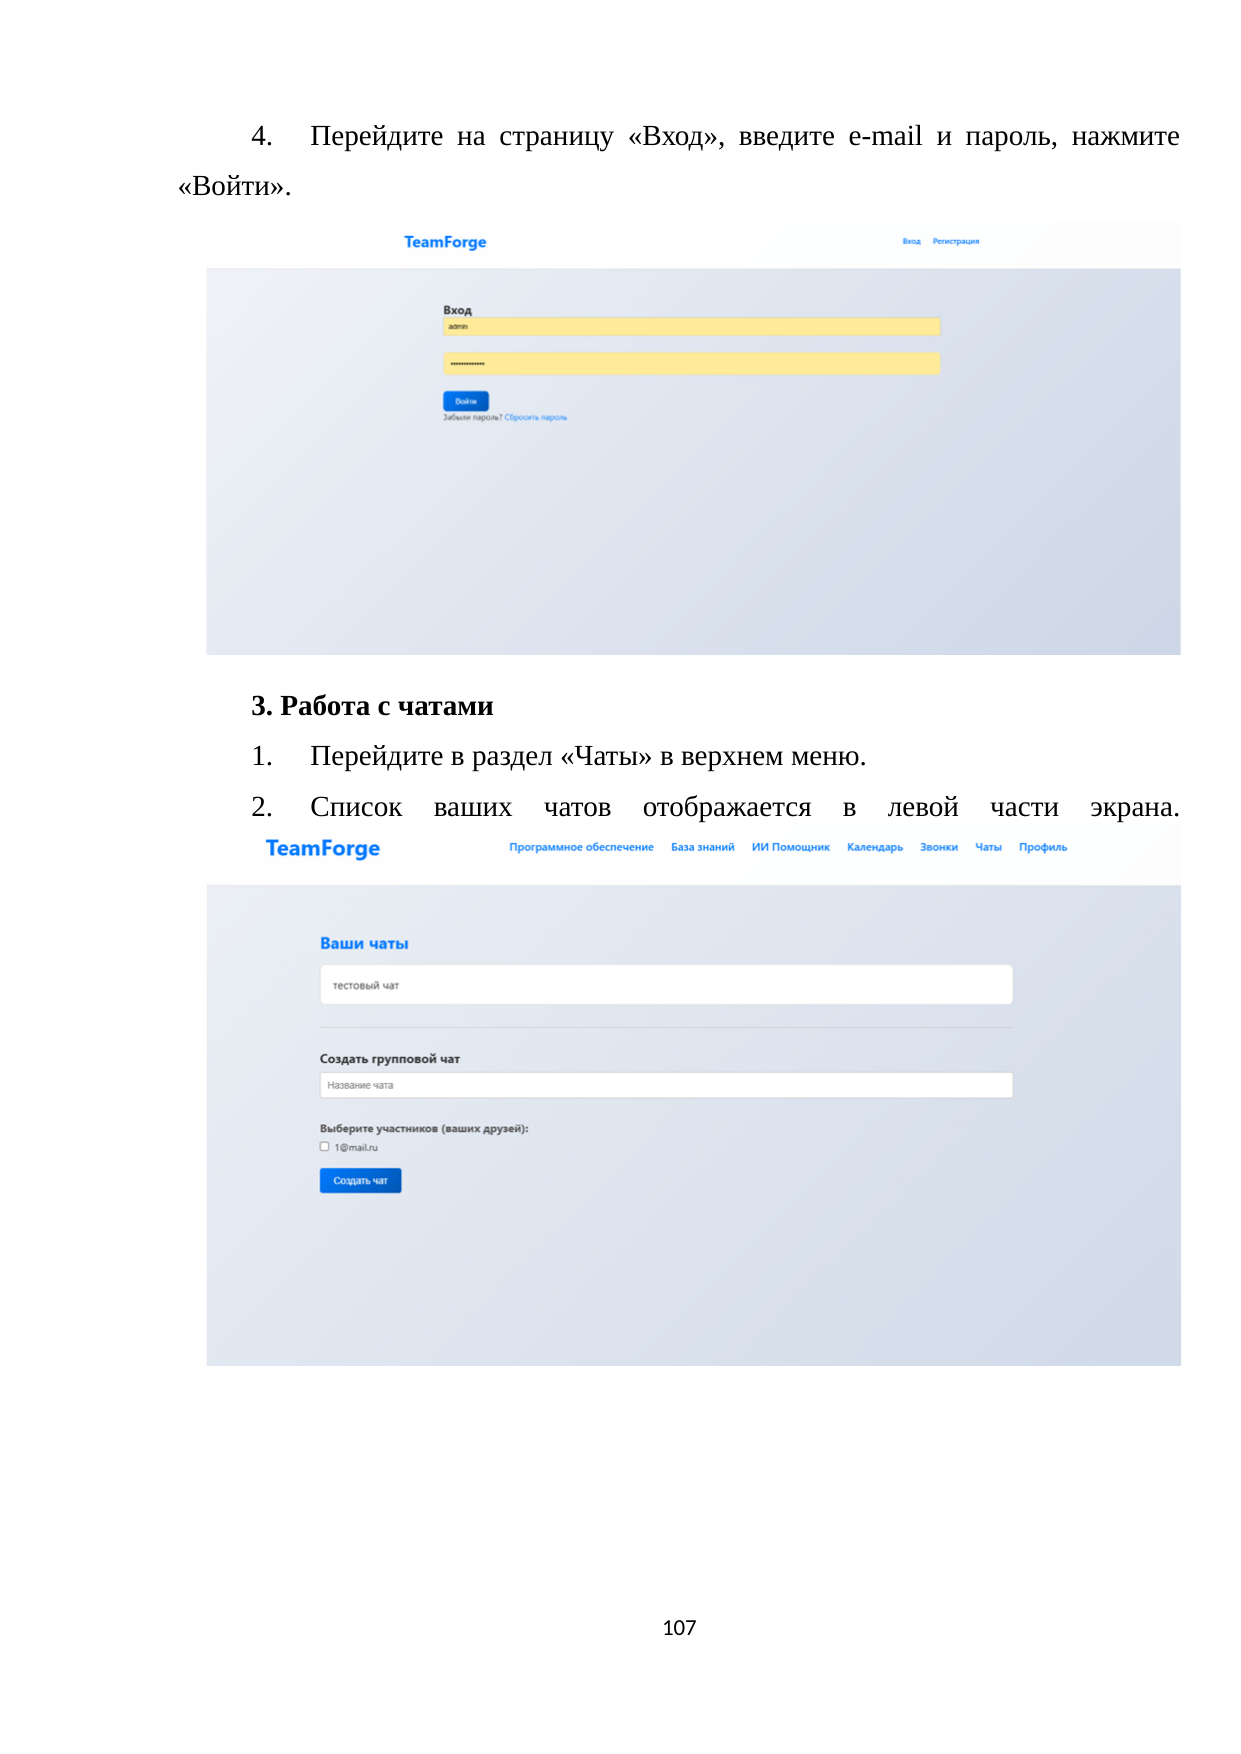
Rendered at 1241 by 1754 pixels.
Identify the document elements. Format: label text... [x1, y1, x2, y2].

picture [206, 220, 1181, 655]
picture [206, 823, 1182, 1366]
list Перейдите на страницу «Вход», введите e-mail и пароль, нажмите «Войти». [177, 118, 1181, 202]
list Перейдите в раздел «Чаты» в верхнем меню. [177, 738, 1181, 772]
